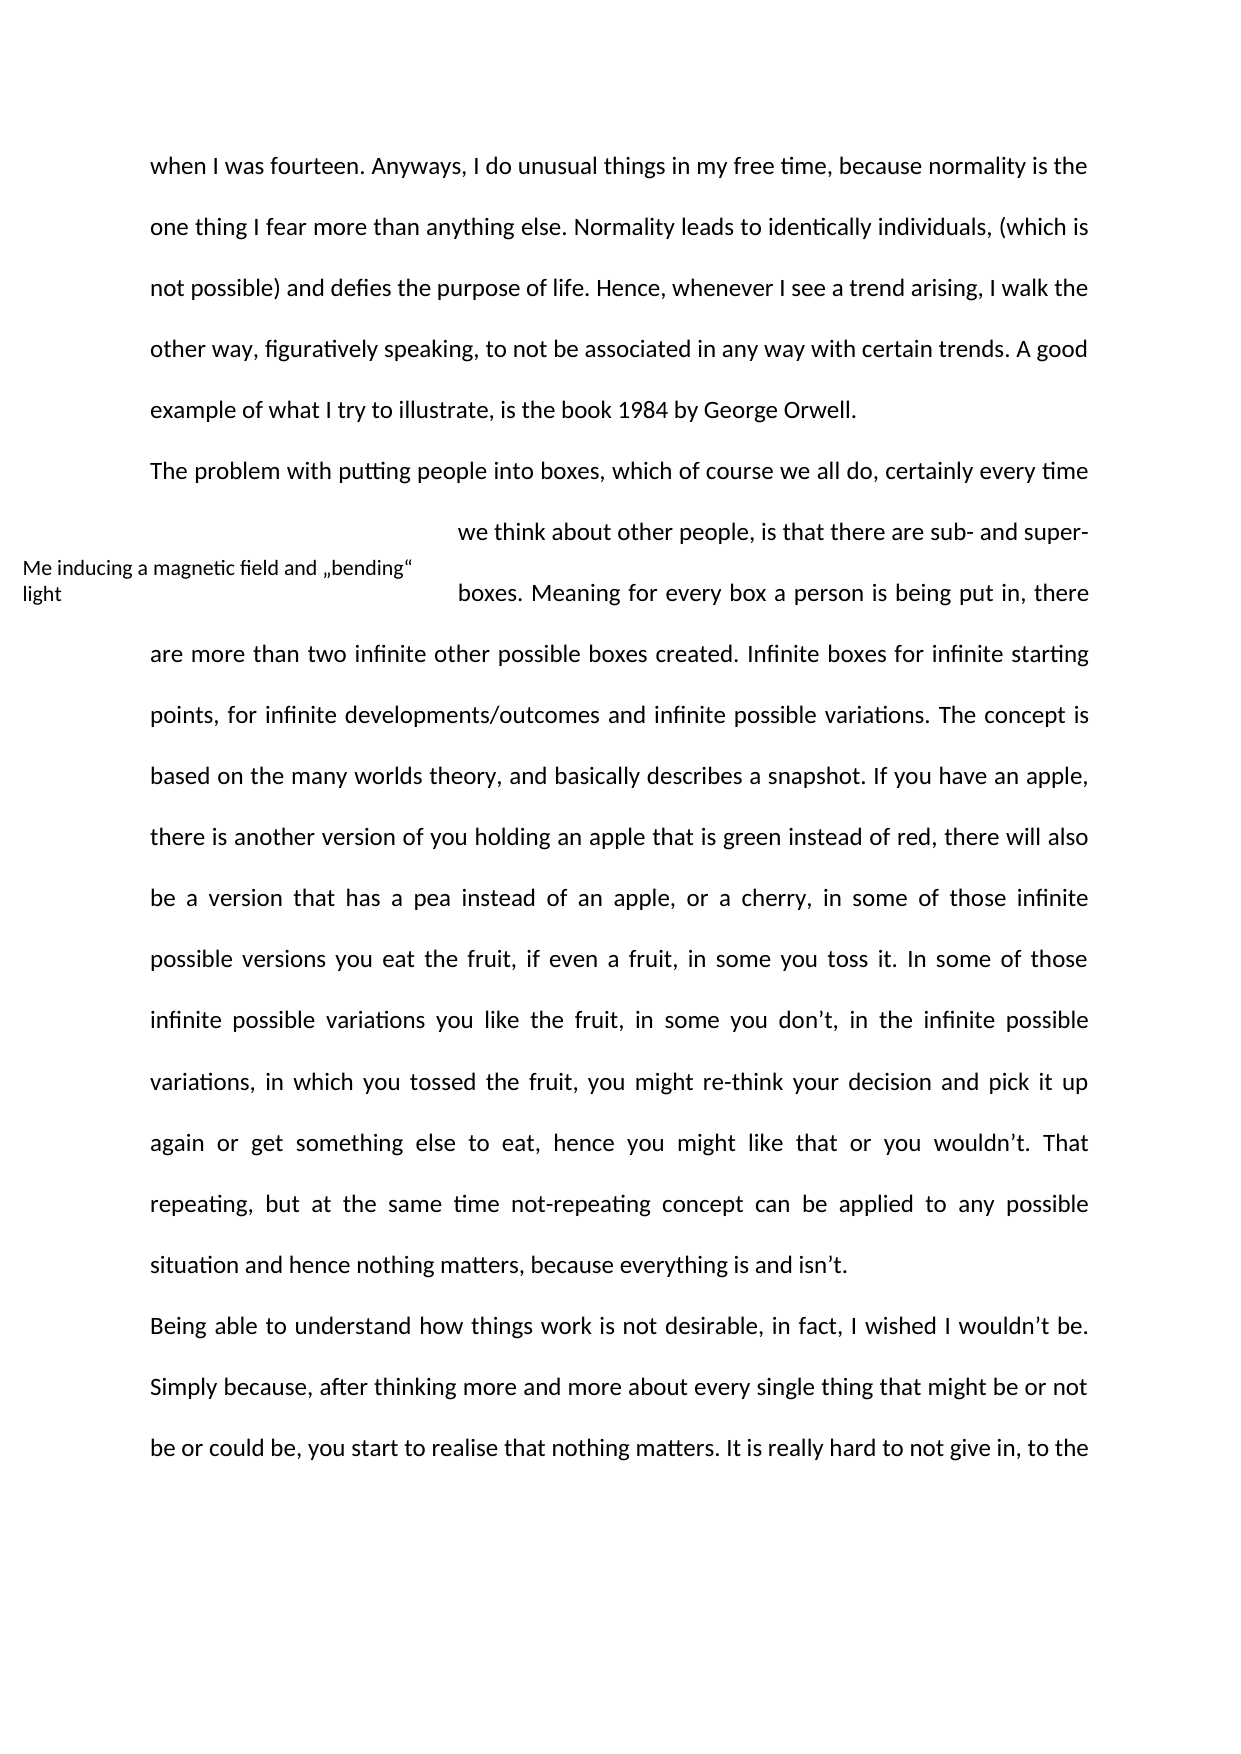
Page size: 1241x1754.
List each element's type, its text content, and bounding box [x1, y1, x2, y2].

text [150, 1310, 1090, 1462]
text The problem with putting people into boxes, which of course we all do, certainly every time we think about other people, is that there are sub- and super-boxes. Meaning for every box a person is being put in, there are more than two infinite other possible boxes created. Infinite boxes for infinite starting points, for infinite developments/outcomes and infinite possible variations. The concept is based on the many worlds theory, and basically describes a snapshot. If you have an apple, there is another version of you holding an apple that is green instead of red, there will also be a version that has a pea instead of an apple, or a cherry, in some of those infinite possible versions you eat the fruit, if even a fruit, in some you toss it. In some of those infinite possible variations you like the fruit, in some you don’t, in the infinite possible variations, in which you tossed the fruit, you might re-think your decision and pick it up again or get something else to eat, hence you might like that or you wouldn’t. That repeating, but at the same time not-repeating concept can be applied to any possible situation and hence nothing matters, because everything is and isn’t. [150, 455, 1090, 1279]
